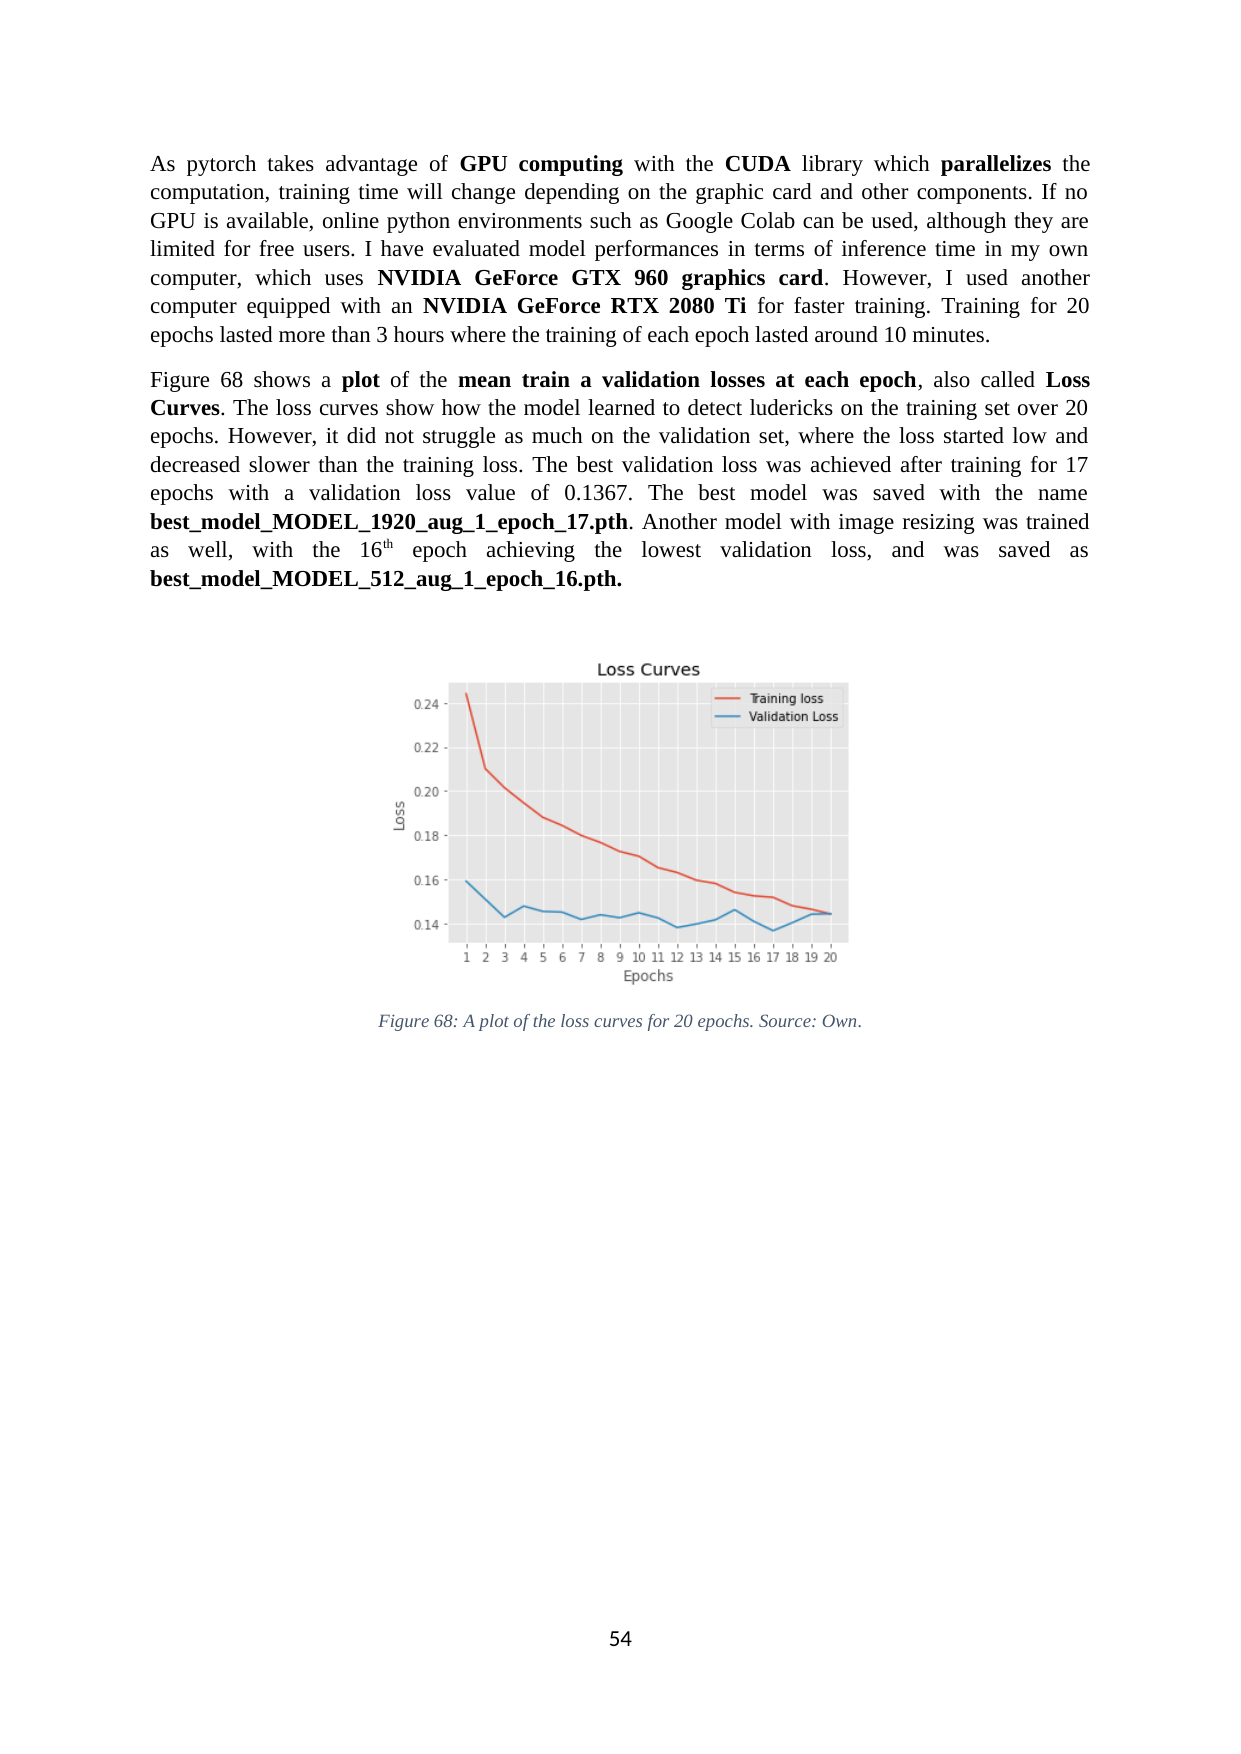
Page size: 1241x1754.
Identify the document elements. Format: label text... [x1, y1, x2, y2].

picture [384, 655, 857, 992]
text Figure 68 shows a plot of the mean train a validation losses at each epoch, also called Loss Curves. The loss curves show how the model learned to detect ludericks on the training set over 20 epochs. However, it did not struggle as much on the validation set, where the loss started low and decreased slower than the training loss. The best validation loss was achieved after training for 17 epochs with a validation loss value of 0.1367. The best model was saved with the name best_model_MODEL_1920_aug_1_epoch_17.pth. Another model with image resizing was trained as well, with the 16th epoch achieving the lowest validation loss, and was saved as best_model_MODEL_512_aug_1_epoch_16.pth. [150, 366, 1090, 591]
text As pytorch takes advantage of GPU computing with the CUDA library which parallelizes the computation, training time will change depending on the graphic card and other components. If no GPU is available, online python environments such as Google Colab can be used, although they are limited for free users. I have evaluated model performances in terms of inference time in my own computer, which uses NVIDIA GeForce GTX 960 graphics card. However, I used another computer equipped with an NVIDIA GeForce RTX 2080 Ti for faster training. Training for 20 epochs lasted more than 3 hours where the training of each epoch lasted around 10 minutes. [150, 150, 1090, 347]
text Figure 68: A plot of the loss curves for 20 epochs. Source: Own. [150, 1010, 1090, 1032]
